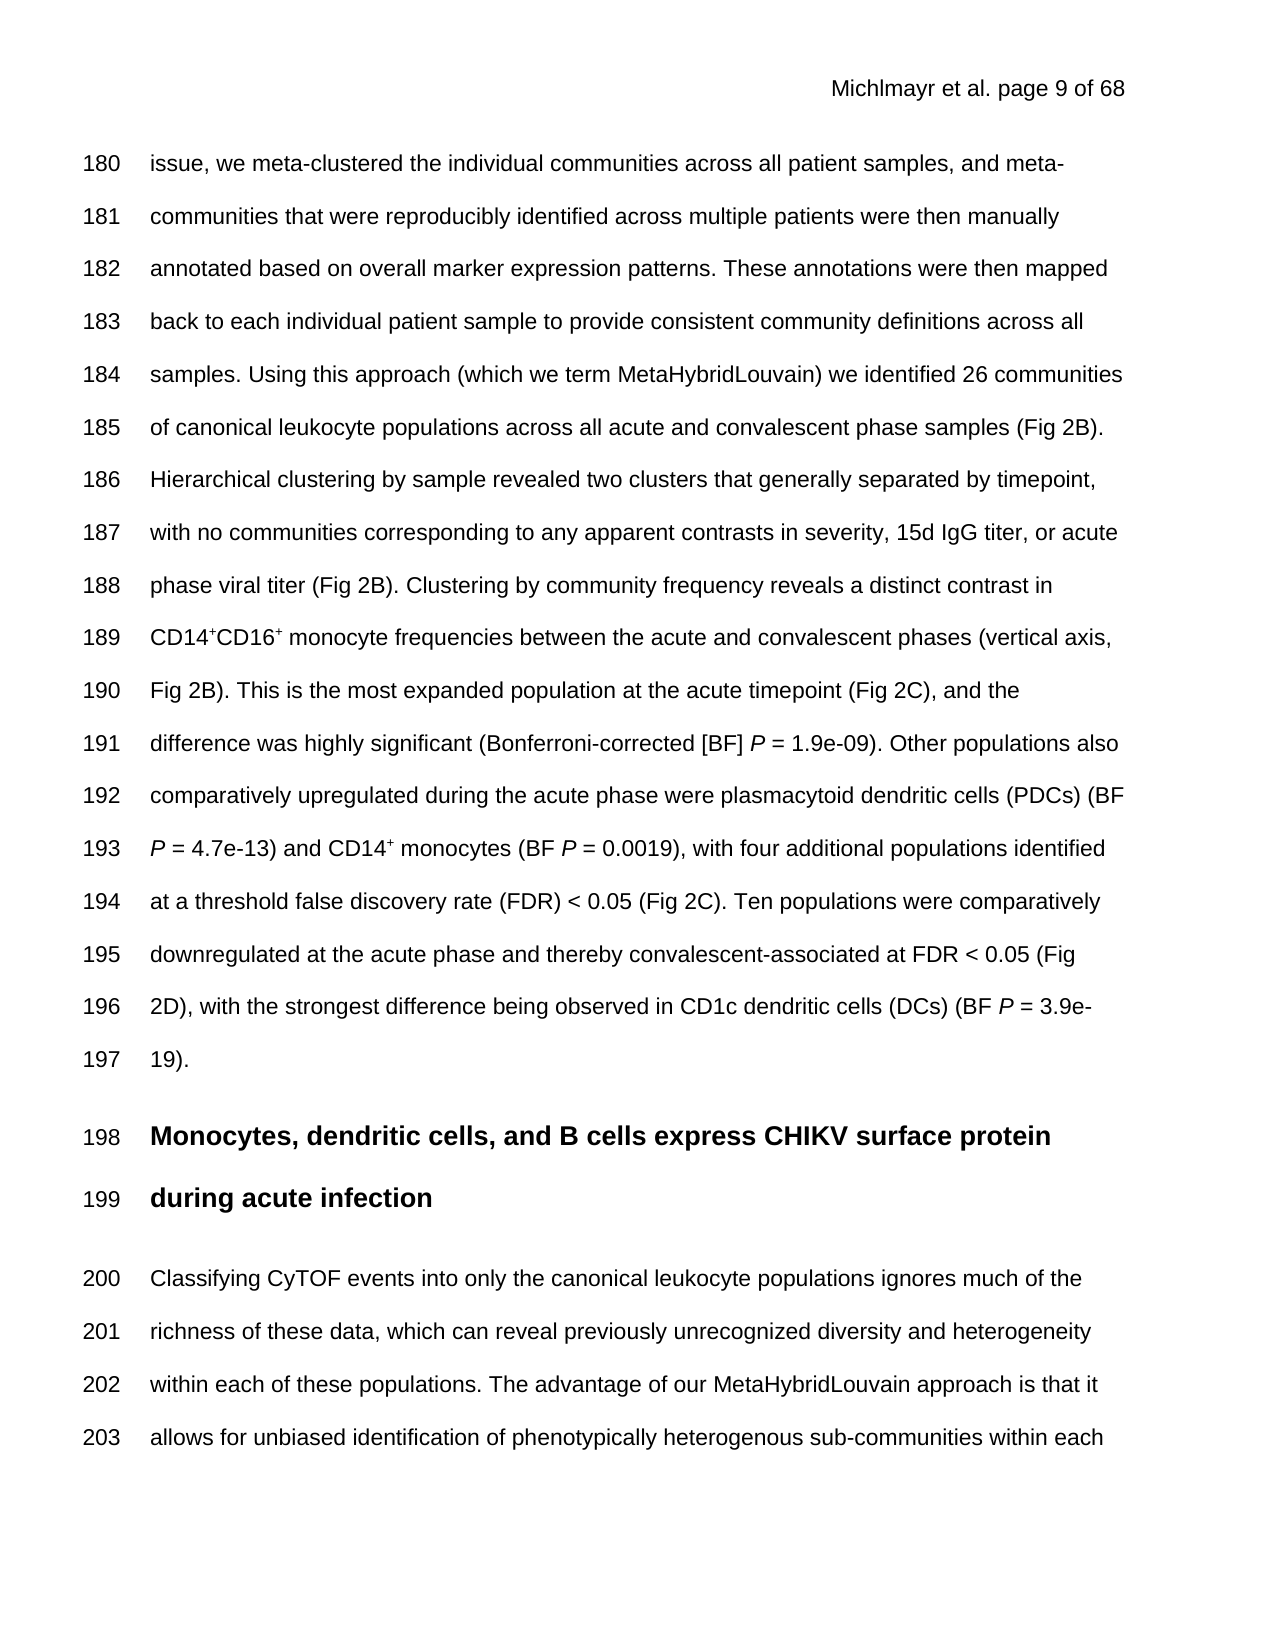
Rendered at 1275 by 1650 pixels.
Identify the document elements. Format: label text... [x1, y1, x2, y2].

subtitle Monocytes, dendritic cells, and B cells express CHIKV surface protein during acute infection [150, 1119, 1125, 1213]
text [150, 1265, 1125, 1450]
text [150, 150, 1125, 1072]
